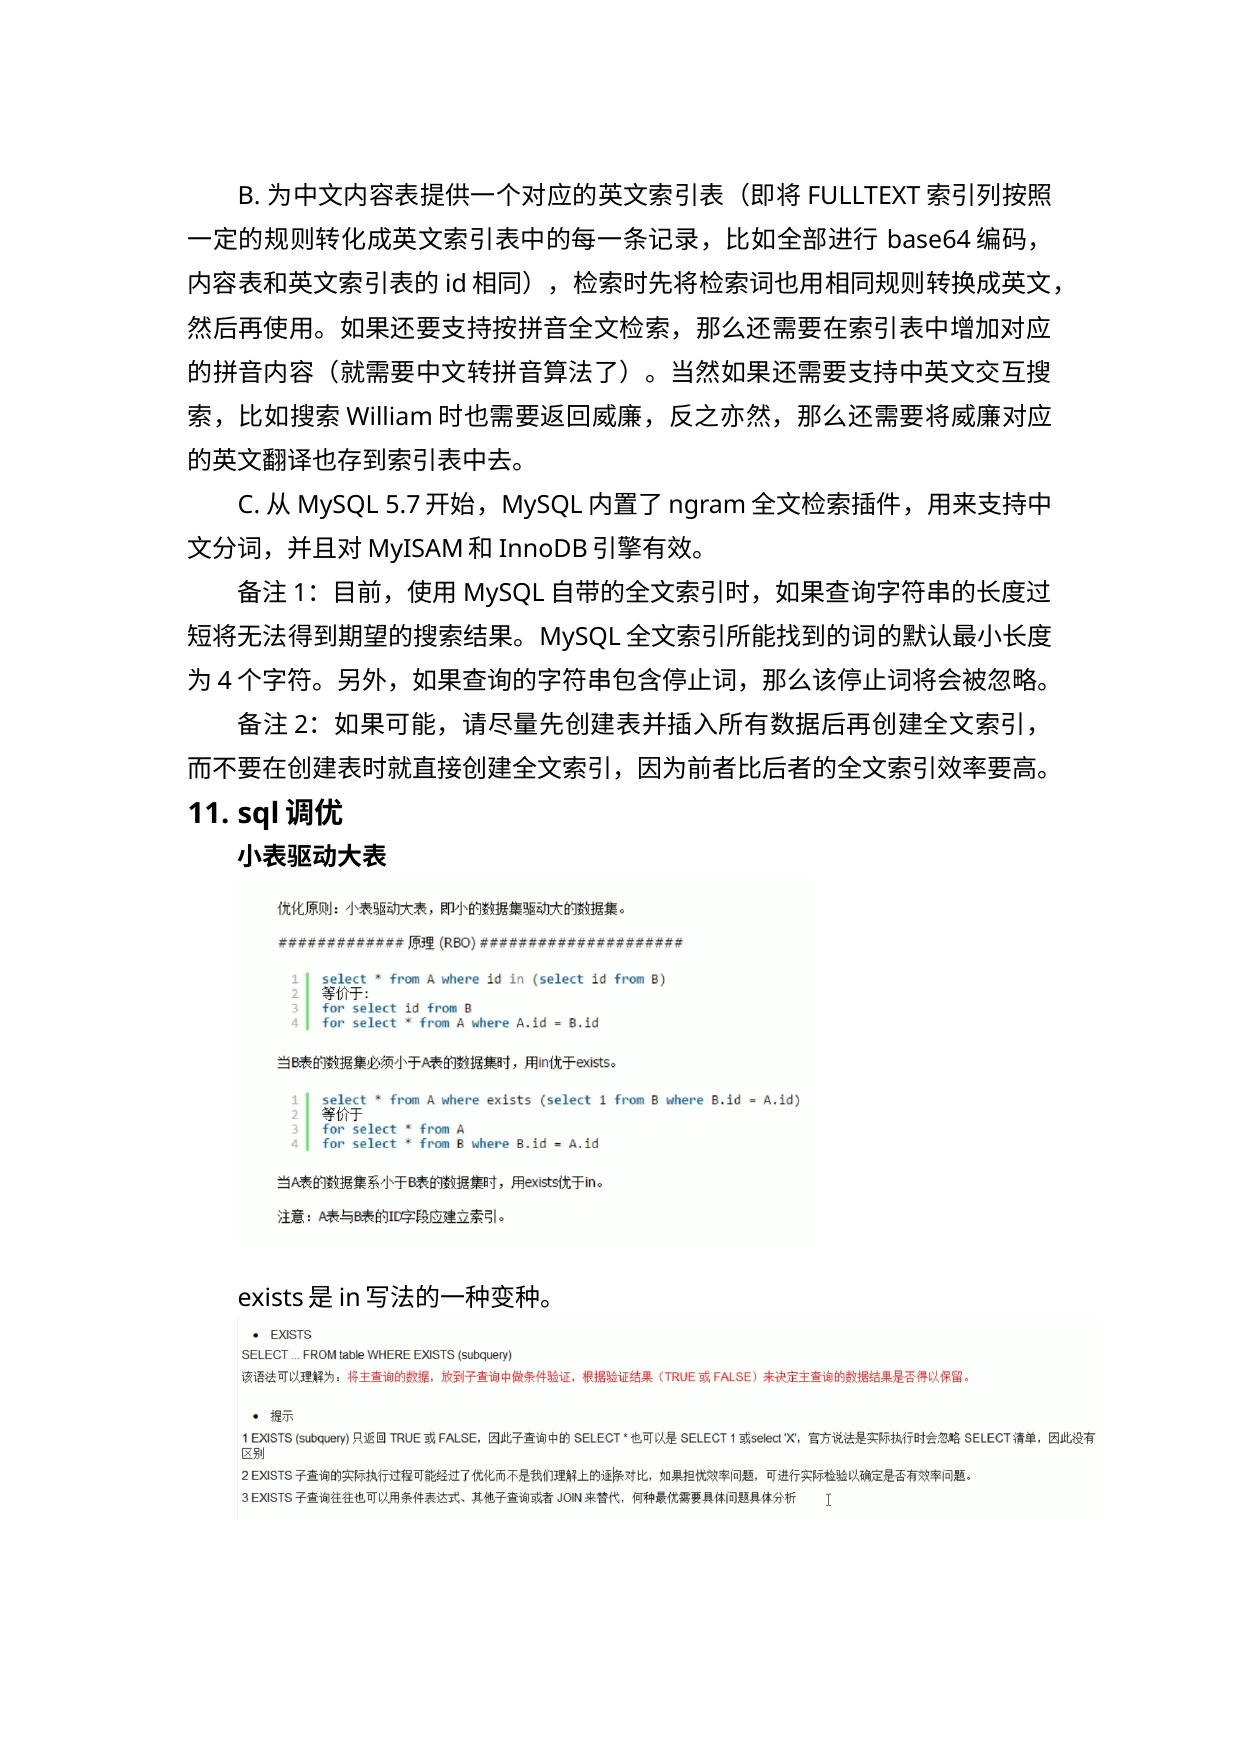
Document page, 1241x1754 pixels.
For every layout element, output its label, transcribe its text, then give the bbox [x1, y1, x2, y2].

list sql调优 [187, 789, 1053, 833]
list 备注1：目前，使用MySQL自带的全文索引时，如果查询字符串的长度过短将无法得到期望的搜索结果。MySQL全文索引所能找到的词的默认最小长度为4个字符。另外，如果查询的字符串包含停止词，那么该停止词将会被忽略。 [187, 568, 1053, 701]
list C. 从MySQL 5.7开始，MySQL内置了ngram全文检索插件，用来支持中文分词，并且对MyISAM和InnoDB引擎有效。 [187, 480, 1053, 568]
text 小表驱动大表 [187, 833, 1053, 877]
list B. 为中文内容表提供一个对应的英文索引表（即将FULLTEXT索引列按照一定的规则转化成英文索引表中的每一条记录，比如全部进行base64编码，内容表和英文索引表的id相同），检索时先将检索词也用相同规则转换成英文，然后再使用。如果还要支持按拼音全文检索，那么还需要在索引表中增加对应的拼音内容（就需要中文转拼音算法了）。当然如果还需要支持中英文交互搜索，比如搜索William时也需要返回威廉，反之亦然，那么还需要将威廉对应的英文翻译也存到索引表中去。 [187, 172, 1053, 480]
text exists是in写法的一种变种。 [187, 1273, 1053, 1318]
picture [237, 877, 815, 1246]
picture [237, 1317, 1103, 1519]
list 备注2：如果可能，请尽量先创建表并插入所有数据后再创建全文索引，而不要在创建表时就直接创建全文索引，因为前者比后者的全文索引效率要高。 [187, 701, 1053, 789]
